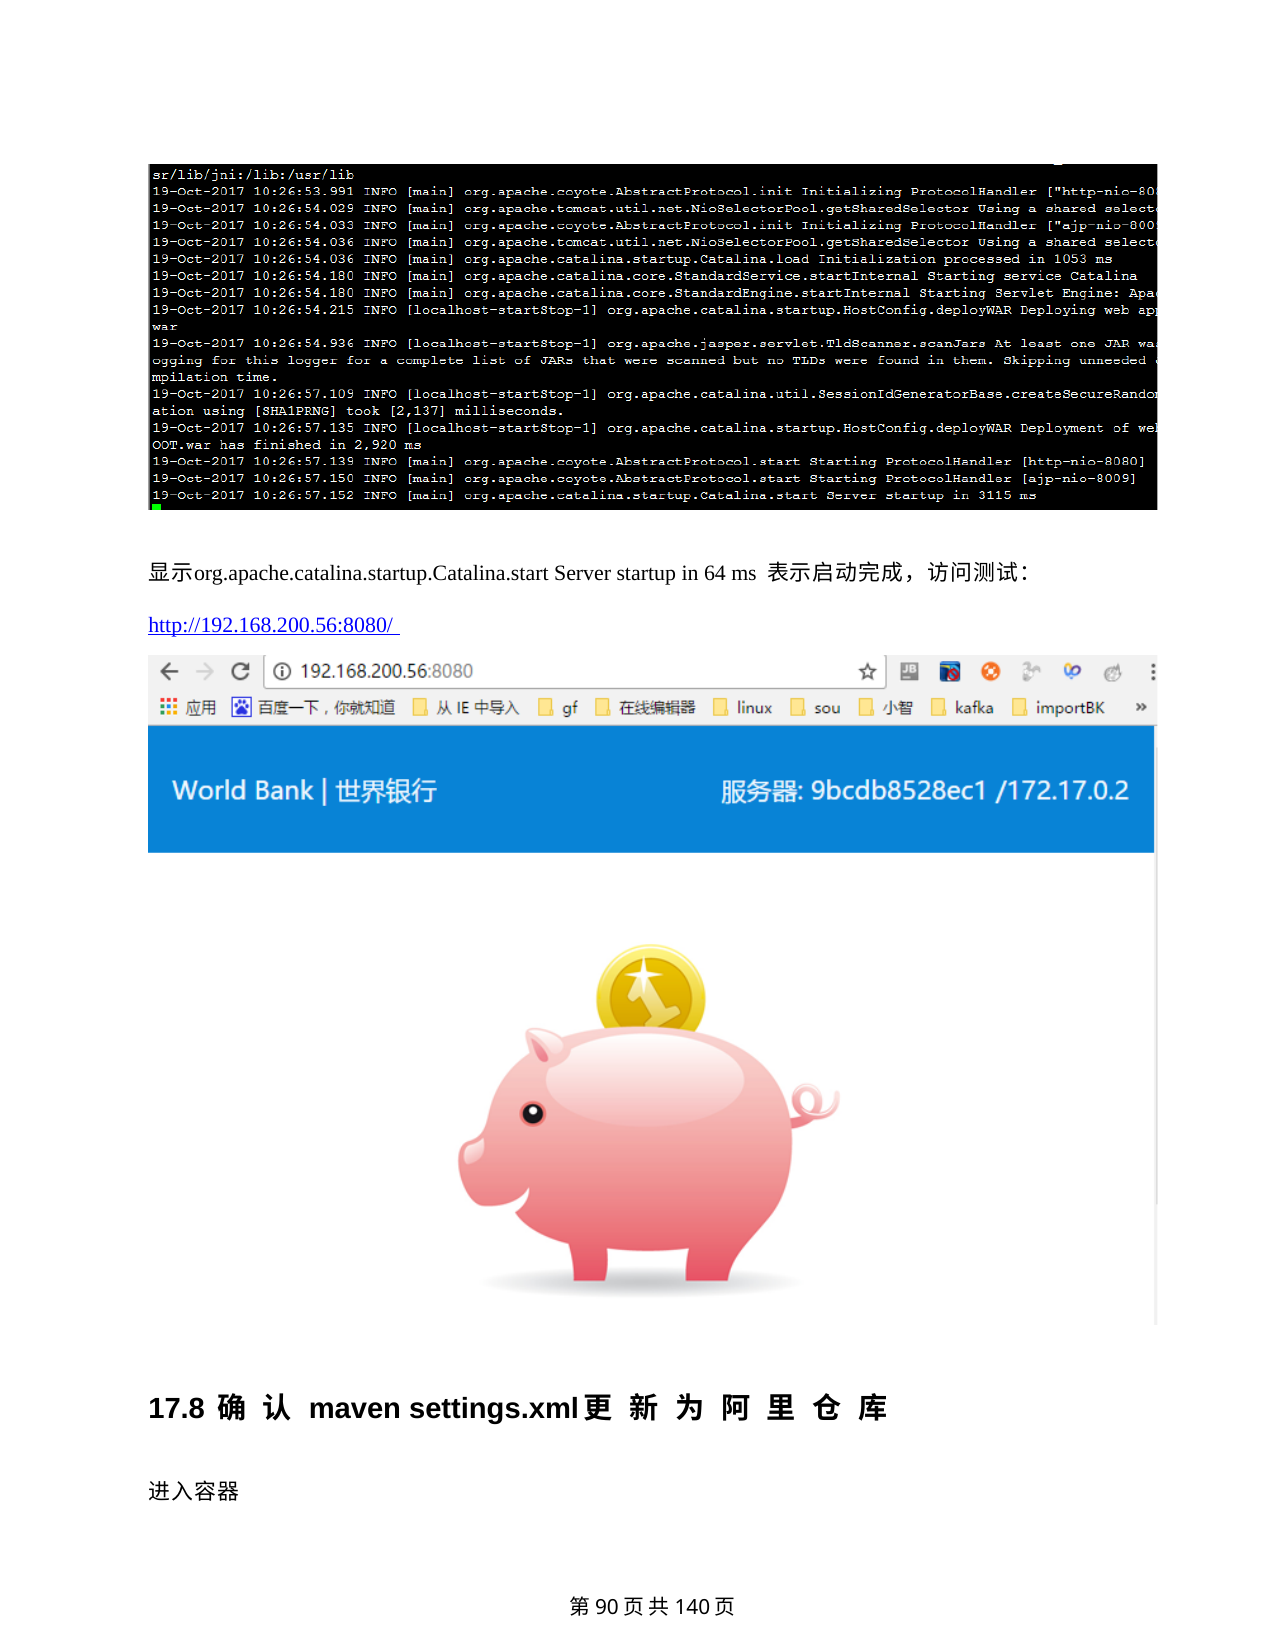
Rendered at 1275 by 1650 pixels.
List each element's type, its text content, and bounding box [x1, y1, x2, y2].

text 显示org.apache.catalina.startup.Catalina.start Server startup in 64 ms表示启动完成，访问测试： [148, 552, 1156, 590]
picture [148, 655, 1158, 1325]
subtitle 确认maven settings.xml更新为阿里仓库 [148, 1368, 1156, 1443]
text http://192.168.200.56:8080/ [148, 606, 1156, 643]
text 进入容器 [148, 1471, 1156, 1508]
picture [148, 164, 1158, 510]
